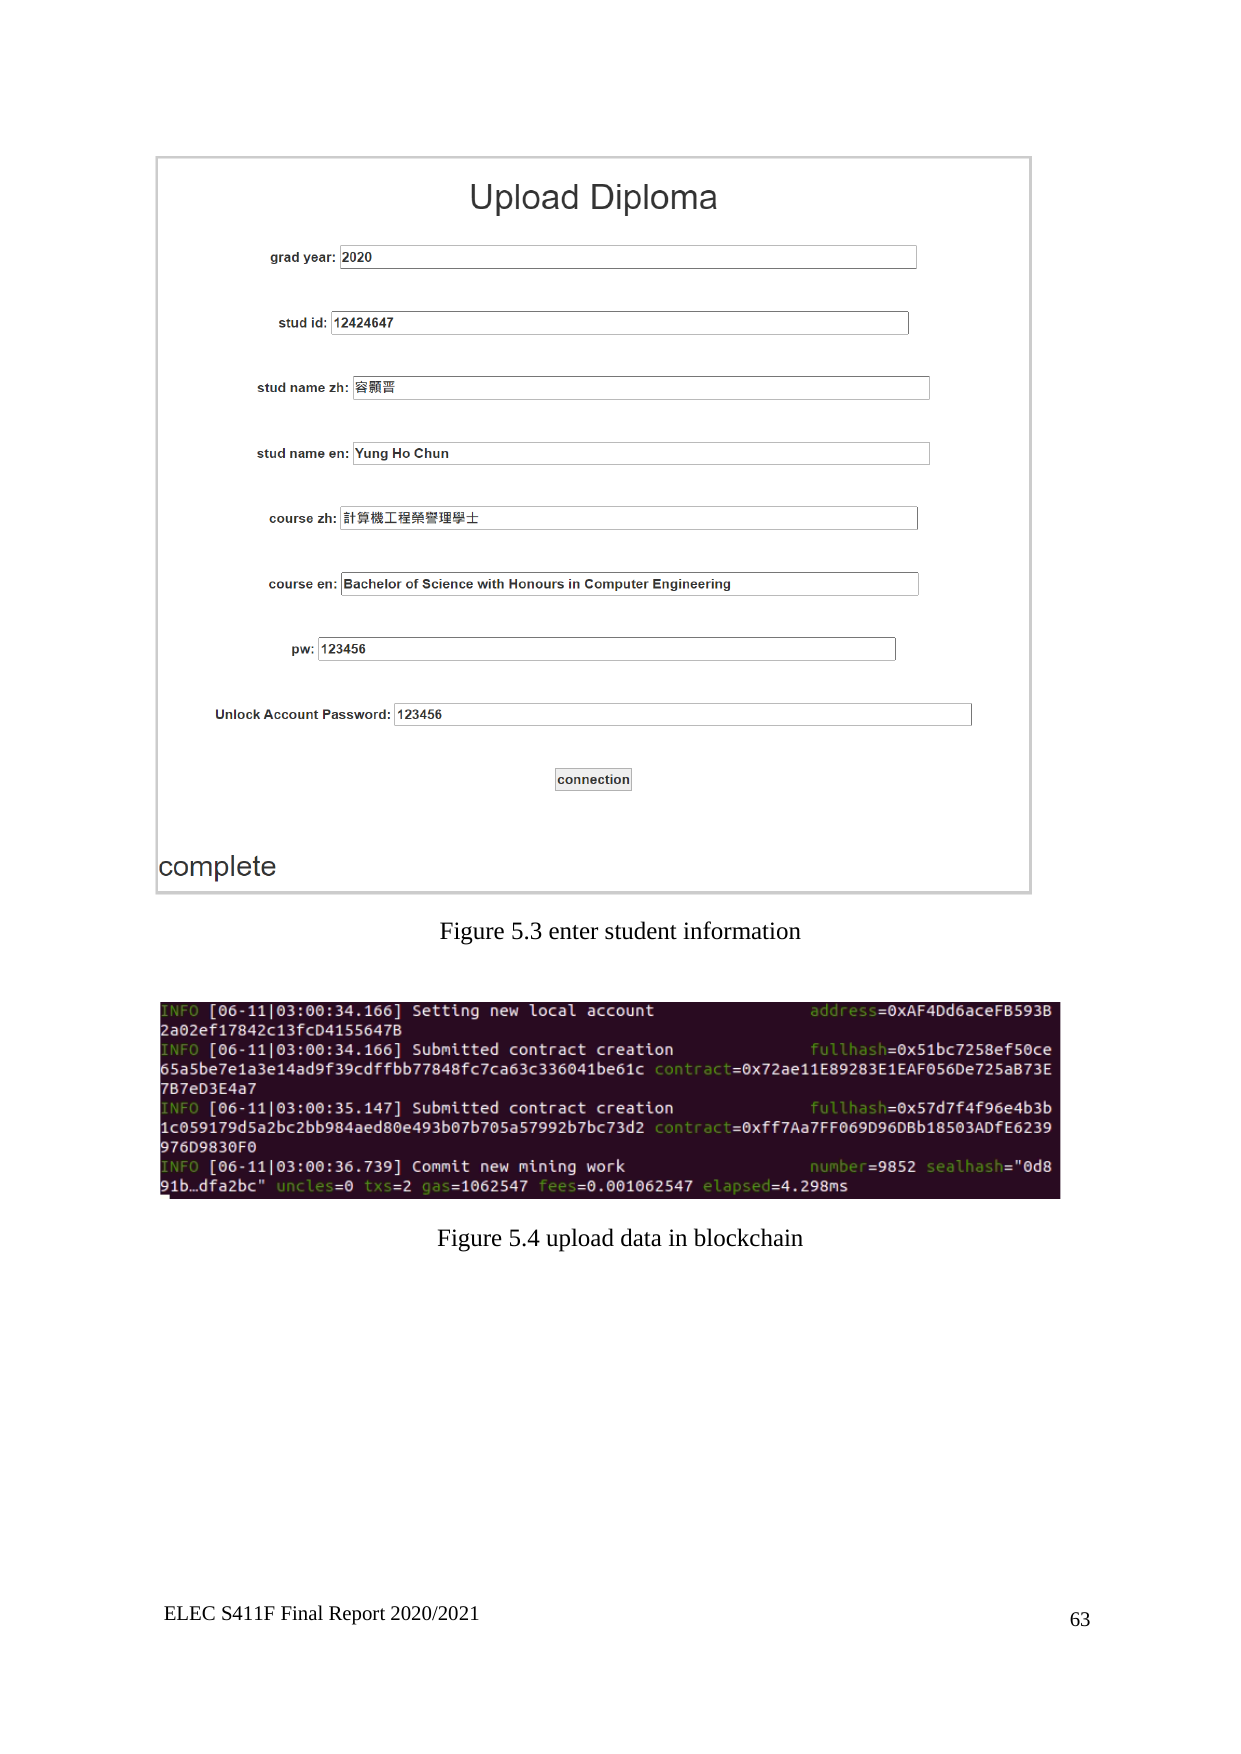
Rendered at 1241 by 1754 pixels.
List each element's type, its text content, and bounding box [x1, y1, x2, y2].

subtitle Figure 5.4 upload data in blockchain [150, 1223, 1090, 1251]
subtitle Figure 5.3 enter student information [150, 916, 1090, 945]
picture [160, 1002, 1061, 1199]
picture [150, 150, 1039, 902]
